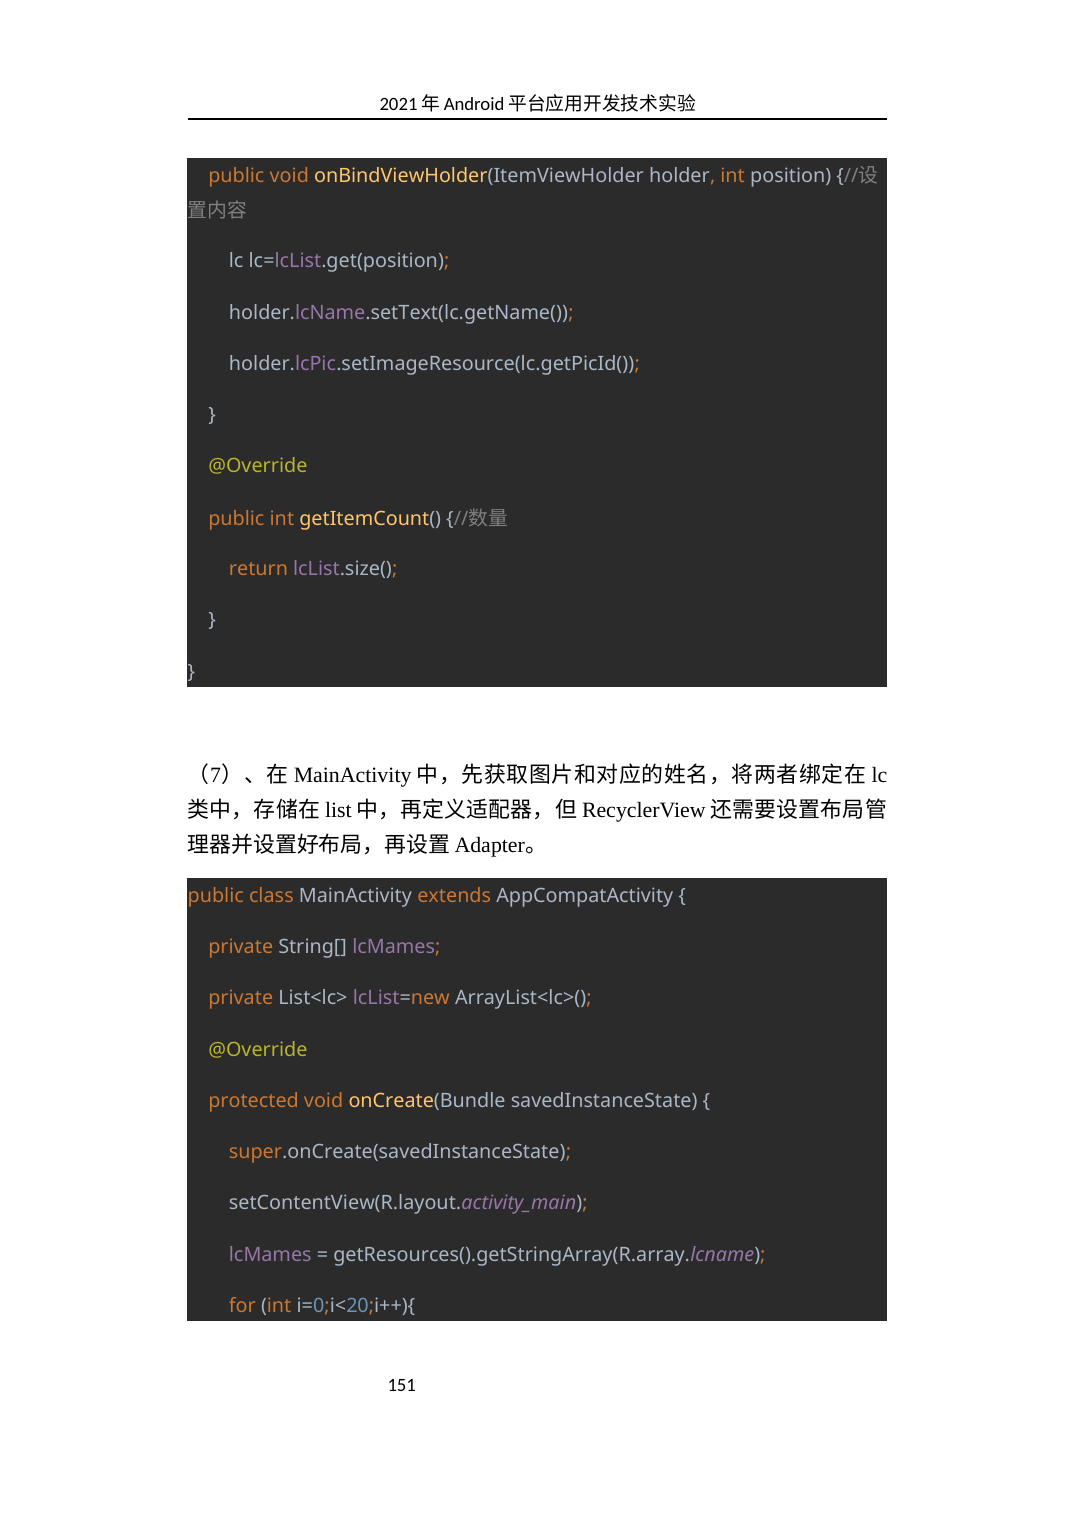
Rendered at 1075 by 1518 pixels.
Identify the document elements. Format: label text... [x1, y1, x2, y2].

text @Override [187, 1032, 887, 1064]
text holder.lcName.setText(lc.getName()); [187, 295, 887, 328]
text holder.lcPic.setImageResource(lc.getPicId()); [187, 347, 887, 379]
text public void onBindViewHolder(ItemViewHolder holder, int position) {//设置内容 [187, 158, 887, 225]
text setContentView(R.layout.activity_main); [187, 1186, 887, 1218]
text private List<lc> lcList=new ArrayList<lc>(); [187, 981, 887, 1013]
text super.onCreate(savedInstanceState); [187, 1134, 887, 1167]
text } [187, 398, 887, 430]
text public int getItemCount() {//数量 [187, 500, 887, 533]
text lc lc=lcList.get(position); [187, 244, 887, 277]
text } [187, 654, 887, 687]
list （7）、在MainActivity中，先获取图片和对应的姓名，将两者绑定在lc类中，存储在list中，再定义适配器，但RecyclerView还需要设置布局管理器并设置好布局，再设置Adapter。 [187, 757, 887, 859]
text } [187, 603, 887, 636]
text protected void onCreate(Bundle savedInstanceState) { [187, 1083, 887, 1116]
text for (int i=0;i<20;i++){ [187, 1288, 887, 1321]
text lcMames = getResources().getStringArray(R.array.lcname); [187, 1237, 887, 1269]
text public class MainActivity extends AppCompatActivity { [187, 878, 887, 911]
text @Override [187, 449, 887, 482]
text return lcList.size(); [187, 552, 887, 584]
text private String[] lcMames; [187, 929, 887, 962]
